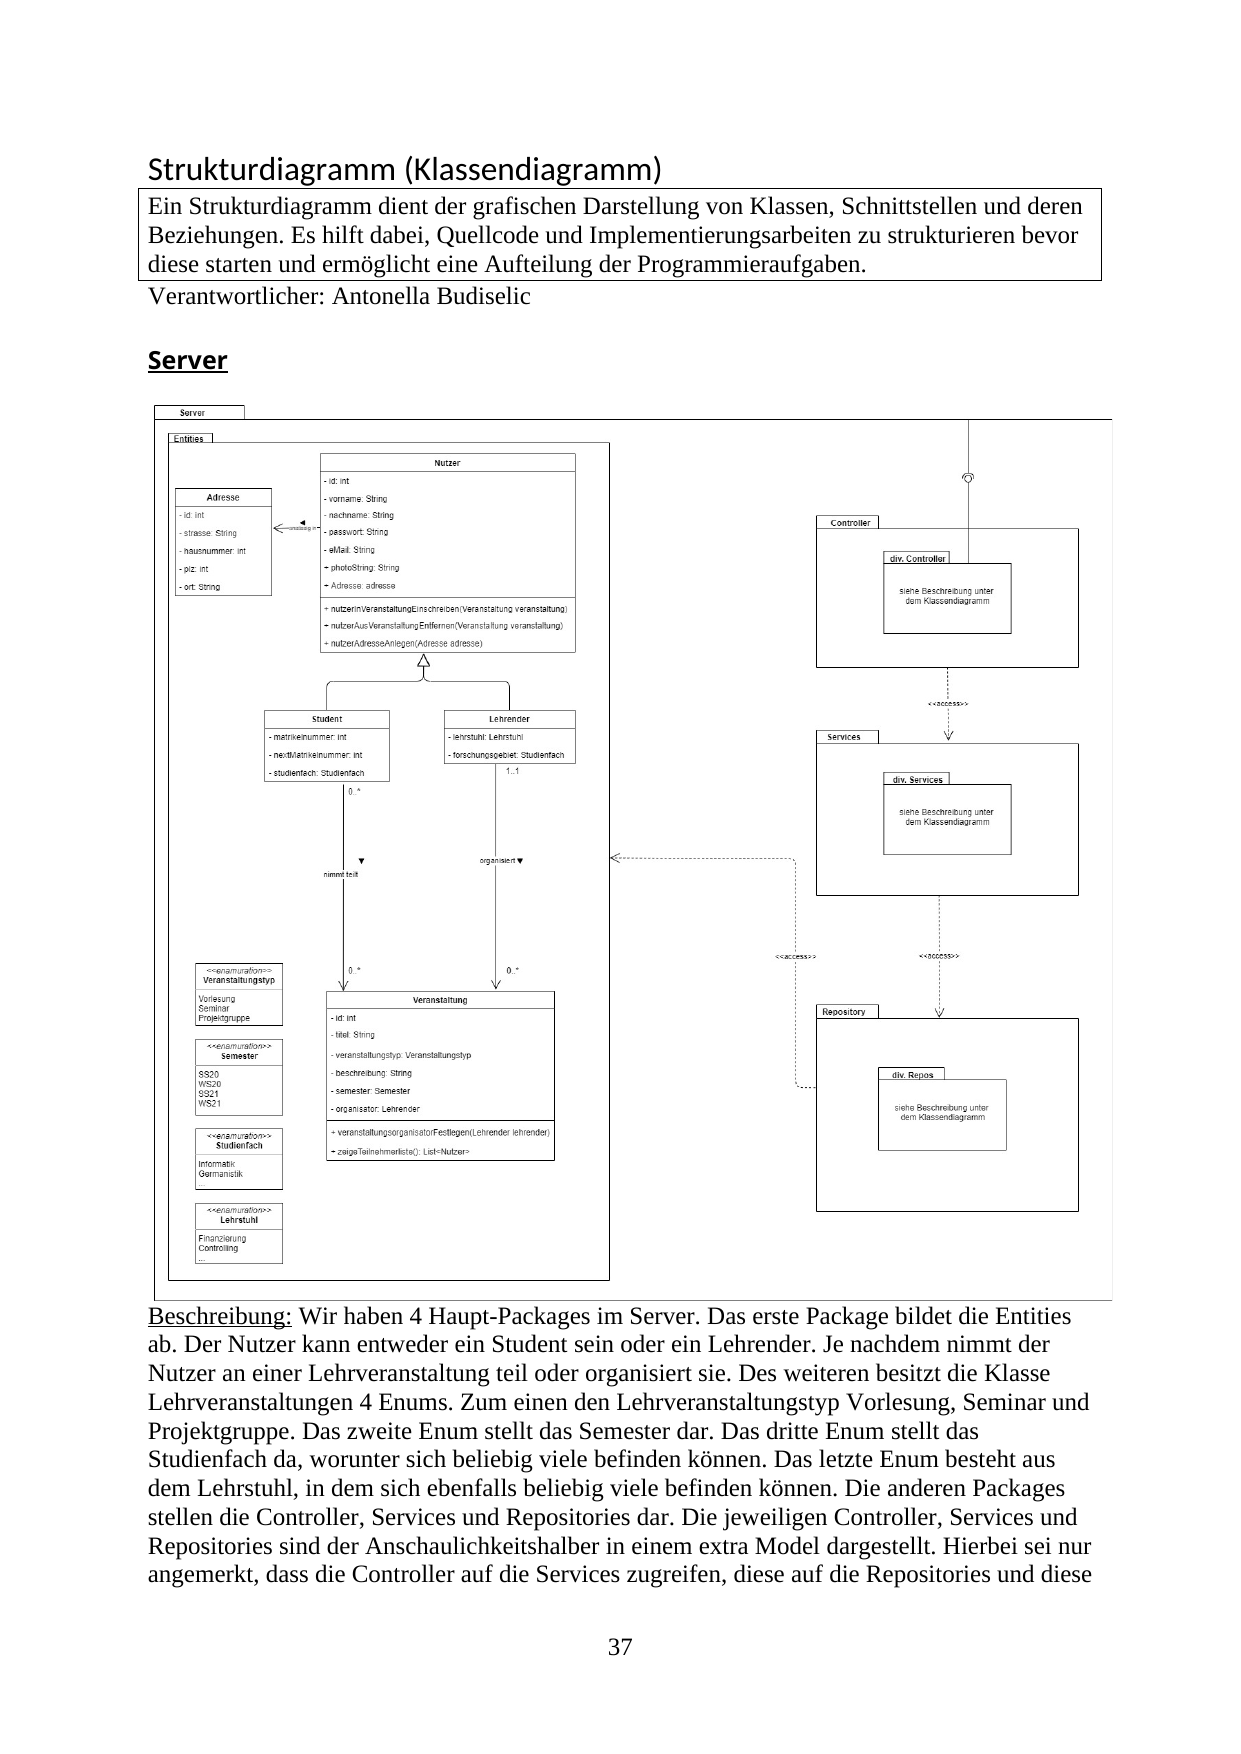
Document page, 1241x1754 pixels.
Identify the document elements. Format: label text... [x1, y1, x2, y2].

text Ein Strukturdiagramm dient der grafischen Darstellung von Klassen, Schnittstellen und deren Beziehungen. Es hilft dabei, Quellcode und Implementierungsarbeiten zu strukturieren bevor diese starten und ermöglicht eine Aufteilung der Programmieraufgaben. [139, 189, 1101, 280]
text Verantwortlicher: Antonella Budiselic [148, 281, 1093, 309]
picture [147, 405, 1113, 1301]
subtitle Strukturdiagramm (Klassendiagramm) [148, 148, 1093, 188]
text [148, 1301, 1093, 1588]
subtitle Server [148, 342, 1093, 377]
